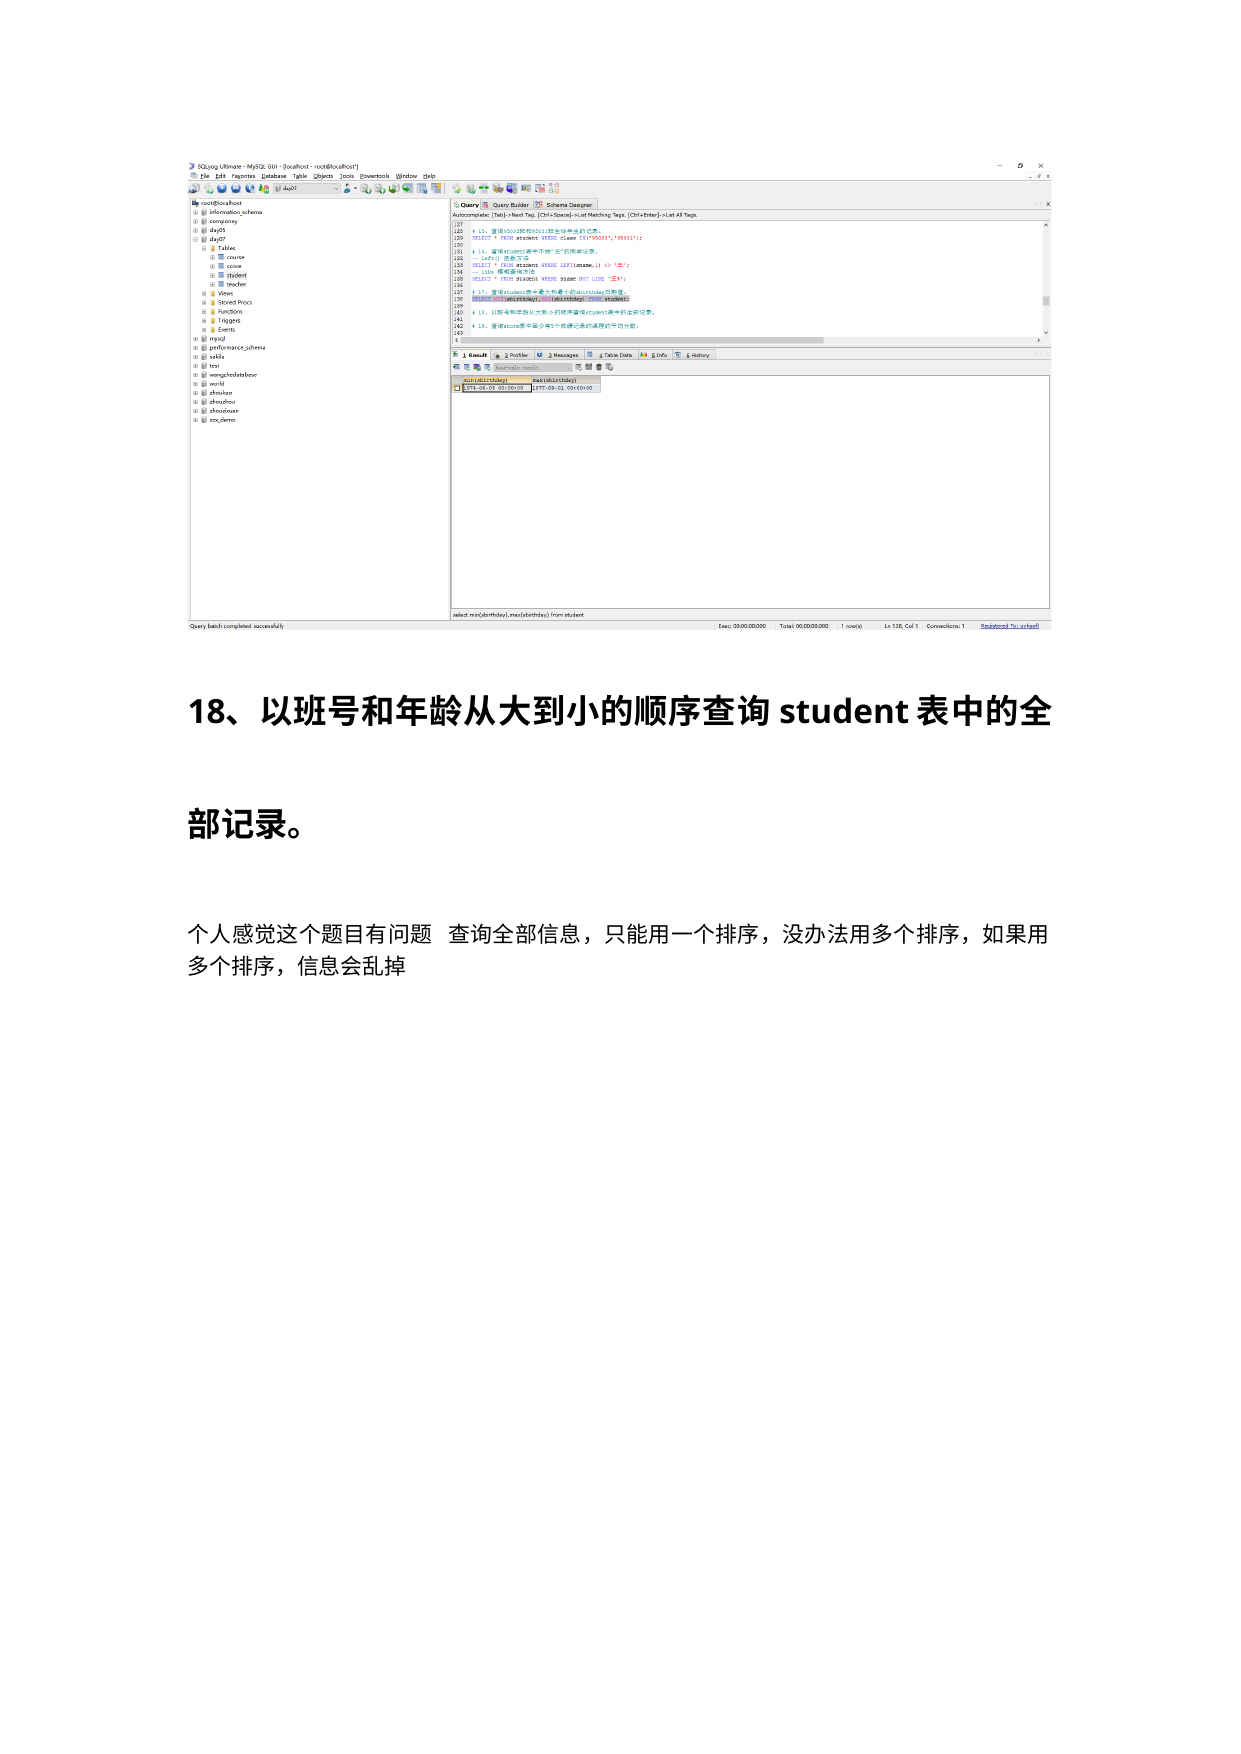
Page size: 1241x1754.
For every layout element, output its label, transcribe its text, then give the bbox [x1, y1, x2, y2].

text 个人感觉这个题目有问题 查询全部信息，只能用一个排序，没办法用多个排序，如果用多个排序，信息会乱掉 [187, 916, 1053, 981]
picture [187, 162, 1052, 630]
subtitle 以班号和年龄从大到小的顺序查询student表中的全部记录。 [187, 677, 1053, 854]
